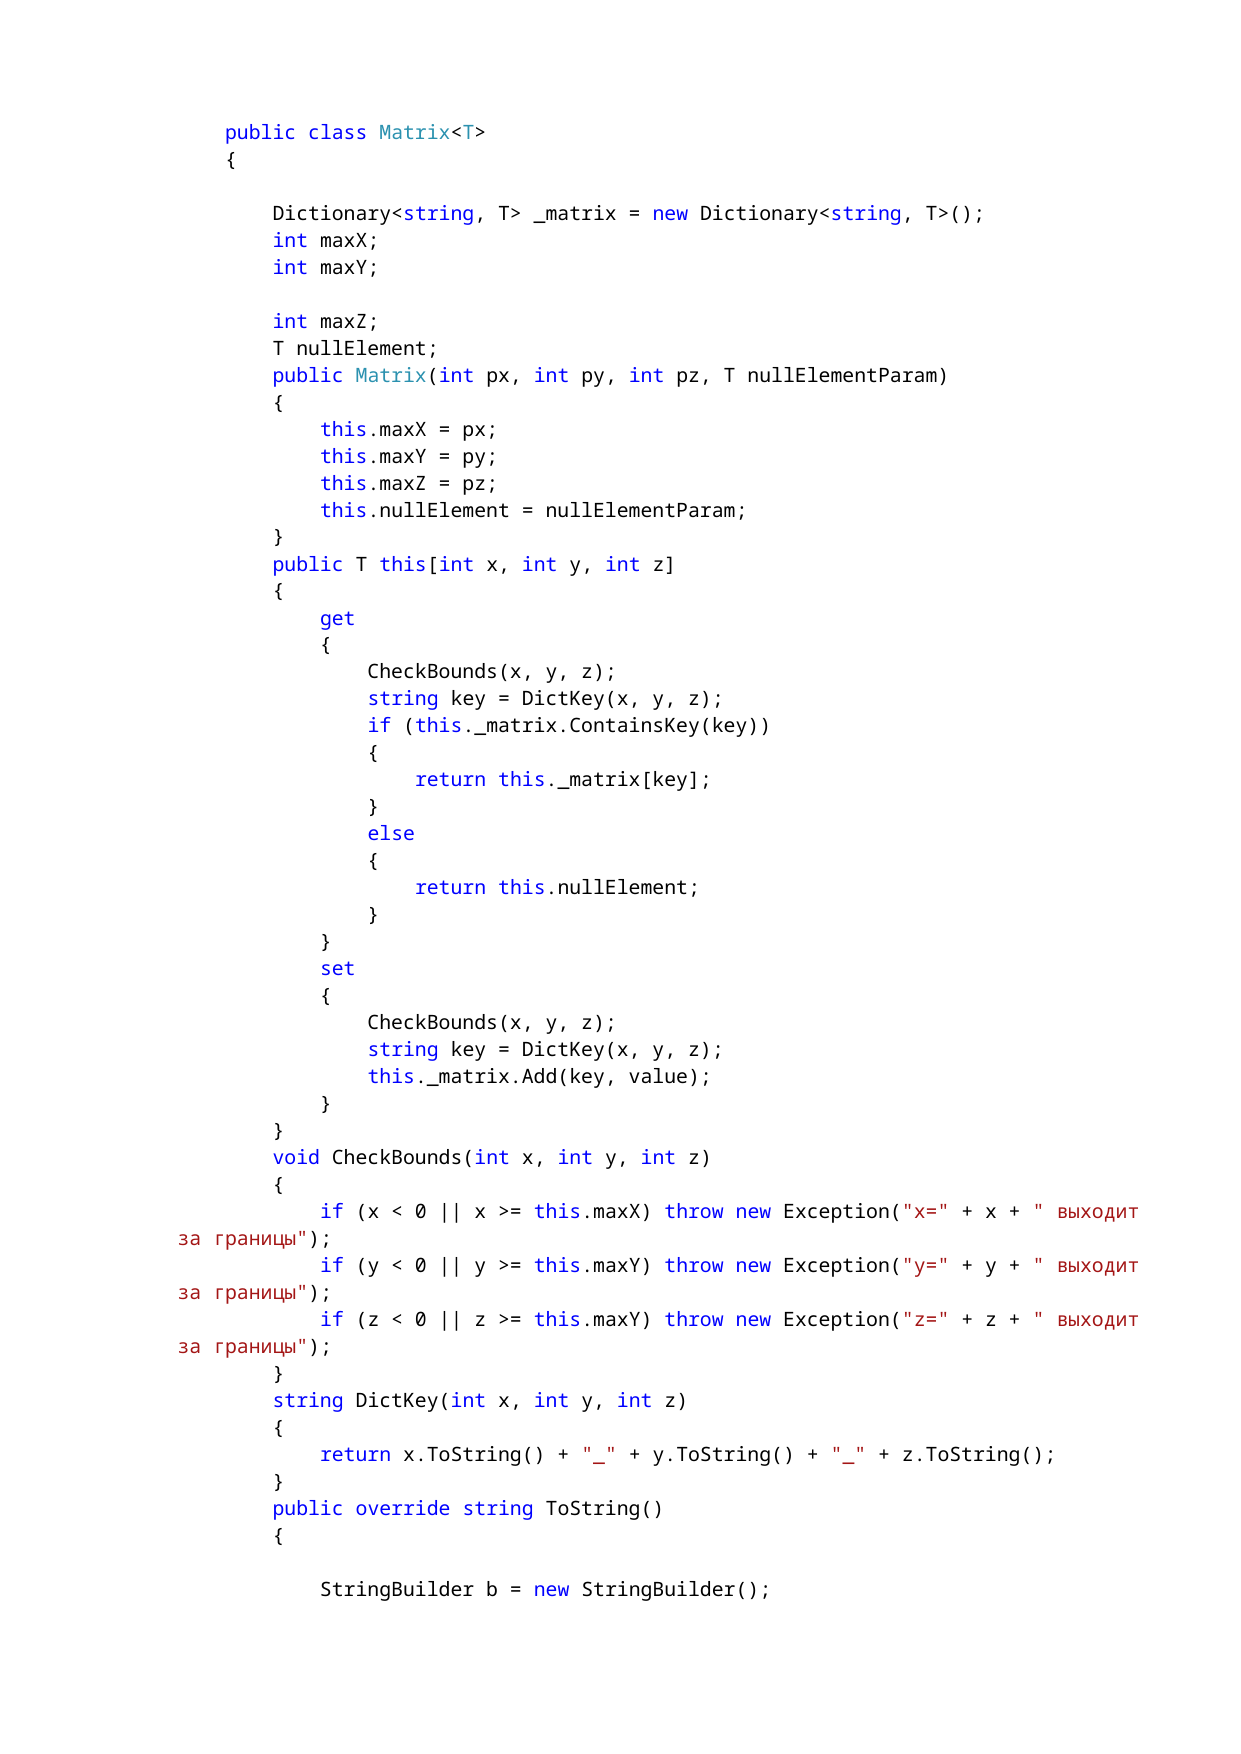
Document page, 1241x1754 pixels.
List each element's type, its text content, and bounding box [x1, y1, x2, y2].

text { [177, 1413, 1152, 1440]
text CheckBounds(x, y, z); [177, 1008, 1152, 1035]
text T nullElement; [177, 334, 1152, 361]
text string key = DictKey(x, y, z); [177, 685, 1152, 712]
text } [177, 901, 1152, 927]
text this._matrix.Add(key, value); [177, 1062, 1152, 1089]
text void CheckBounds(int x, int y, int z) [177, 1143, 1152, 1170]
text return this.nullElement; [177, 873, 1152, 901]
text { [177, 631, 1152, 658]
text } [177, 927, 1152, 954]
text if (this._matrix.ContainsKey(key)) [177, 712, 1152, 739]
text public class Matrix<T> [177, 118, 1152, 145]
text { [177, 981, 1152, 1008]
text } [177, 1116, 1152, 1143]
text this.nullElement = nullElementParam; [177, 496, 1152, 523]
text { [177, 847, 1152, 873]
text { [177, 145, 1152, 172]
text StringBuilder b = new StringBuilder(); [177, 1575, 1152, 1602]
text int maxZ; [177, 307, 1152, 334]
text { [177, 1170, 1152, 1197]
text } [177, 1359, 1152, 1386]
text return this._matrix[key]; [177, 766, 1152, 793]
text this.maxX = px; [177, 415, 1152, 442]
text { [177, 1521, 1152, 1548]
text } [177, 793, 1152, 819]
text if (x < 0 || x >= this.maxX) throw new Exception("x=" + x + " выходит за границы"); [177, 1197, 1152, 1251]
text string key = DictKey(x, y, z); [177, 1035, 1152, 1062]
text public override string ToString() [177, 1494, 1152, 1521]
text public Matrix(int px, int py, int pz, T nullElementParam) [177, 361, 1152, 388]
text public T this[int x, int y, int z] [177, 550, 1152, 577]
text { [177, 739, 1152, 766]
text Dictionary<string, T> _matrix = new Dictionary<string, T>(); [177, 199, 1152, 226]
text this.maxY = py; [177, 442, 1152, 469]
text } [177, 523, 1152, 550]
text if (y < 0 || y >= this.maxY) throw new Exception("y=" + y + " выходит за границы"); [177, 1251, 1152, 1305]
text { [177, 577, 1152, 604]
text else [177, 819, 1152, 847]
text } [177, 1467, 1152, 1494]
text return x.ToString() + "_" + y.ToString() + "_" + z.ToString(); [177, 1440, 1152, 1467]
text if (z < 0 || z >= this.maxY) throw new Exception("z=" + z + " выходит за границы"); [177, 1305, 1152, 1359]
text set [177, 954, 1152, 981]
text int maxX; [177, 226, 1152, 253]
text } [177, 1089, 1152, 1116]
text { [177, 388, 1152, 415]
text this.maxZ = pz; [177, 469, 1152, 496]
text int maxY; [177, 253, 1152, 280]
text get [177, 604, 1152, 631]
text CheckBounds(x, y, z); [177, 658, 1152, 685]
text string DictKey(int x, int y, int z) [177, 1386, 1152, 1413]
